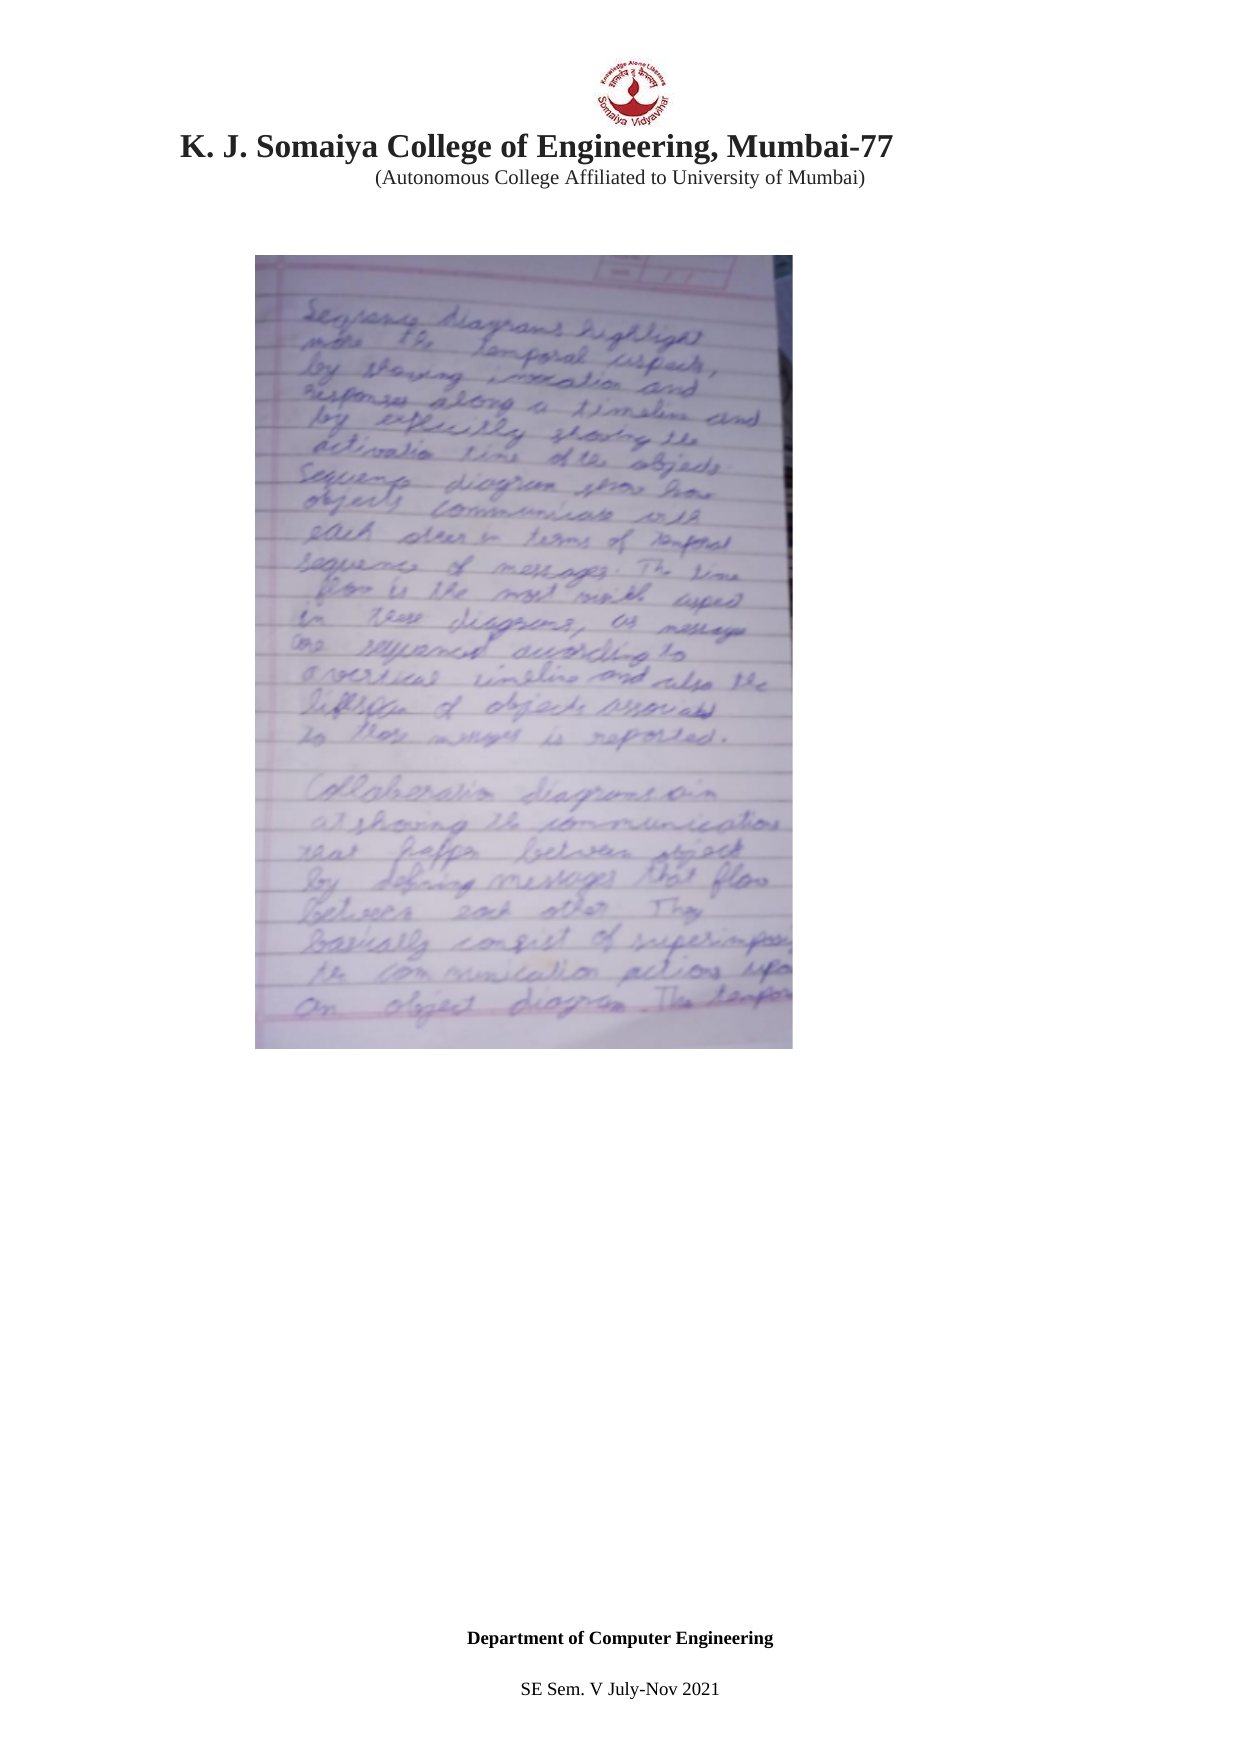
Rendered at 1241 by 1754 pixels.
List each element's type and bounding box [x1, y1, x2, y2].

picture [255, 255, 793, 1049]
picture [592, 58, 675, 127]
